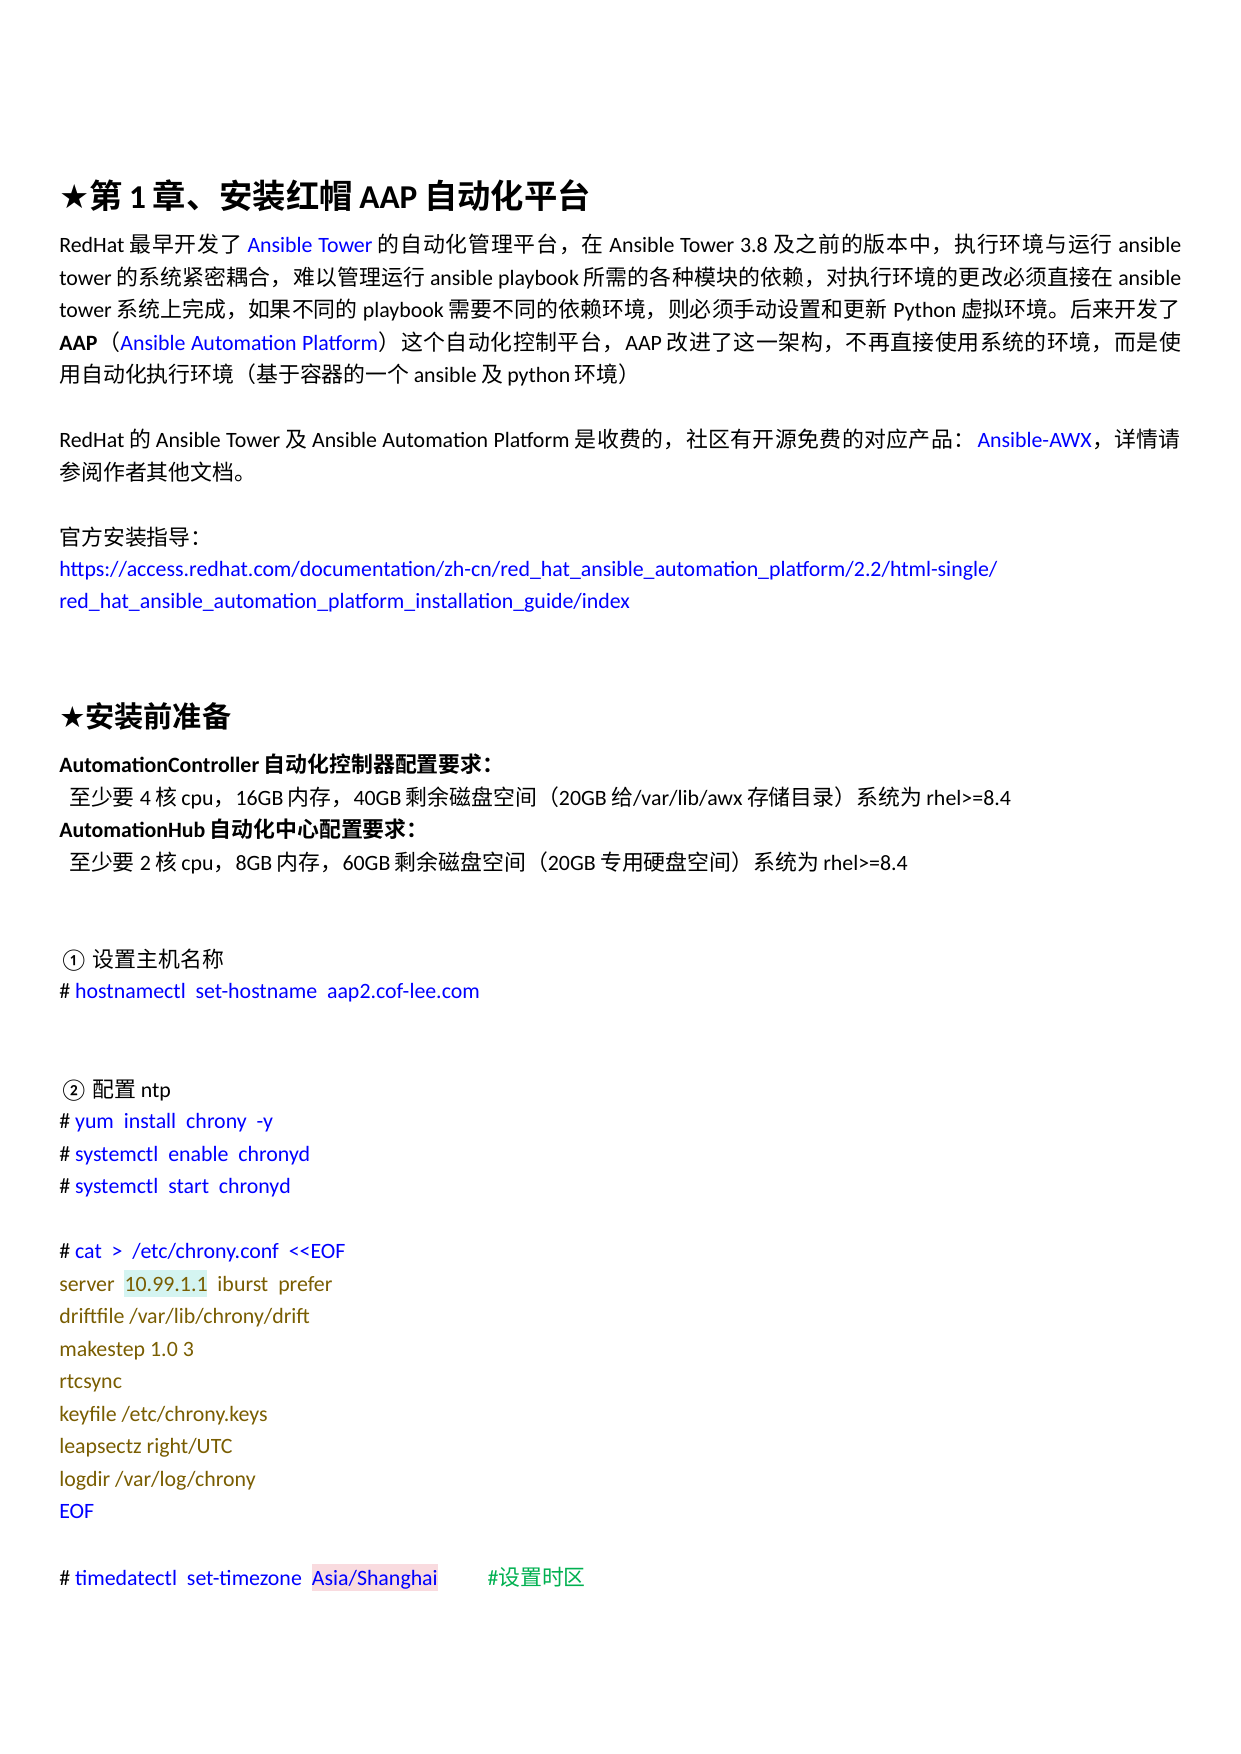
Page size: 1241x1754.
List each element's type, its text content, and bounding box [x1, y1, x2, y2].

text # cat > /etc/chrony.conf <<EOF [59, 1234, 1181, 1267]
text 至少要 4核cpu，16GB内存，40GB剩余磁盘空间（20GB给/var/lib/awx存储目录）系统为rhel>=8.4 [59, 779, 1181, 812]
text keyfile /etc/chrony.keys [59, 1397, 1181, 1429]
text rtcsync [59, 1364, 1181, 1397]
text RedHat最早开发了Ansible Tower的自动化管理平台，在Ansible Tower 3.8及之前的版本中，执行环境与运行ansible tower的系统紧密耦合，难以管理运行ansible playbook所需的各种模块的依赖，对执行环境的更改必须直接在ansible tower系统上完成，如果不同的playbook需要不同的依赖环境，则必须手动设置和更新Python虚拟环境。后来开发了AAP（Ansible Automation Platform）这个自动化控制平台，AAP改进了这一架构，不再直接使用系统的环境，而是使用自动化执行环境（基于容器的一个ansible及python环境） [59, 227, 1181, 389]
text ★第1章、安装红帽AAP自动化平台 [59, 162, 1181, 227]
text logdir /var/log/chrony [59, 1462, 1181, 1494]
text # systemctl start chronyd [59, 1169, 1181, 1202]
text AutomationHub自动化中心配置要求： [59, 812, 1181, 844]
text AutomationController自动化控制器配置要求： [59, 747, 1181, 779]
text # hostnamectl set-hostname aap2.cof-lee.com [59, 974, 1181, 1007]
text ★安装前准备 [59, 682, 1181, 747]
text ①设置主机名称 [59, 942, 1181, 974]
text leapsectz right/UTC [59, 1429, 1181, 1462]
text https://access.redhat.com/documentation/zh-cn/red_hat_ansible_automation_platform/2.2/html-single/red_hat_ansible_automation_platform_installation_guide/index [59, 552, 1181, 617]
text # yum install chrony -y [59, 1104, 1181, 1137]
text 官方安装指导： [59, 519, 1181, 552]
text driftfile /var/lib/chrony/drift [59, 1299, 1181, 1332]
text ②配置ntp [59, 1072, 1181, 1104]
text 至少要 2核cpu，8GB内存，60GB剩余磁盘空间（20GB专用硬盘空间）系统为rhel>=8.4 [59, 844, 1181, 877]
text makestep 1.0 3 [59, 1332, 1181, 1364]
text server 10.99.1.1 iburst prefer [59, 1267, 1181, 1299]
text # timedatectl set-timezone Asia/Shanghai #设置时区 [59, 1559, 1181, 1592]
text # systemctl enable chronyd [59, 1137, 1181, 1169]
text RedHat的Ansible Tower及Ansible Automation Platform是收费的，社区有开源免费的对应产品：Ansible-AWX，详情请参阅作者其他文档。 [59, 422, 1181, 487]
text EOF [59, 1494, 1181, 1527]
